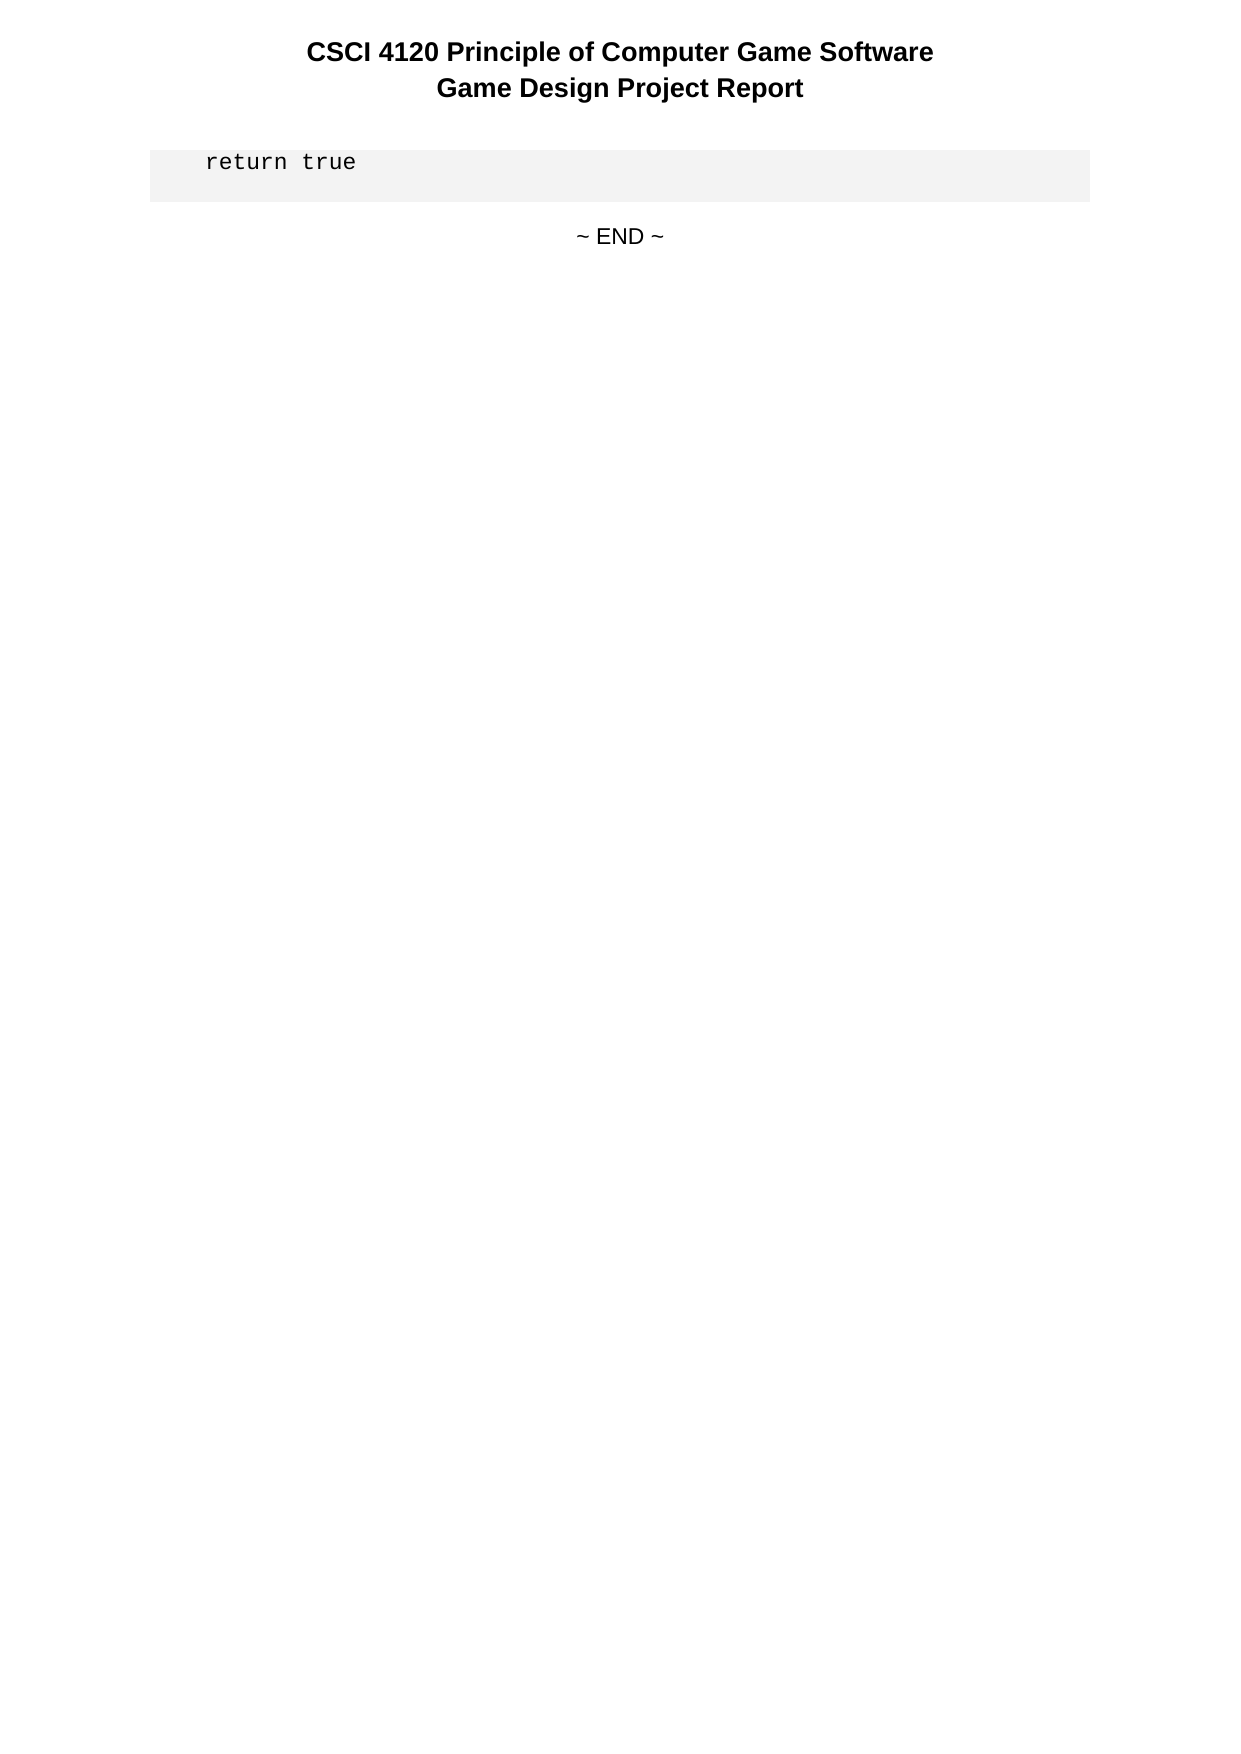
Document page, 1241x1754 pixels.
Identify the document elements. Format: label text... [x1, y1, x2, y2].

text ~ END ~ [150, 223, 1090, 249]
text return true [150, 150, 1090, 176]
